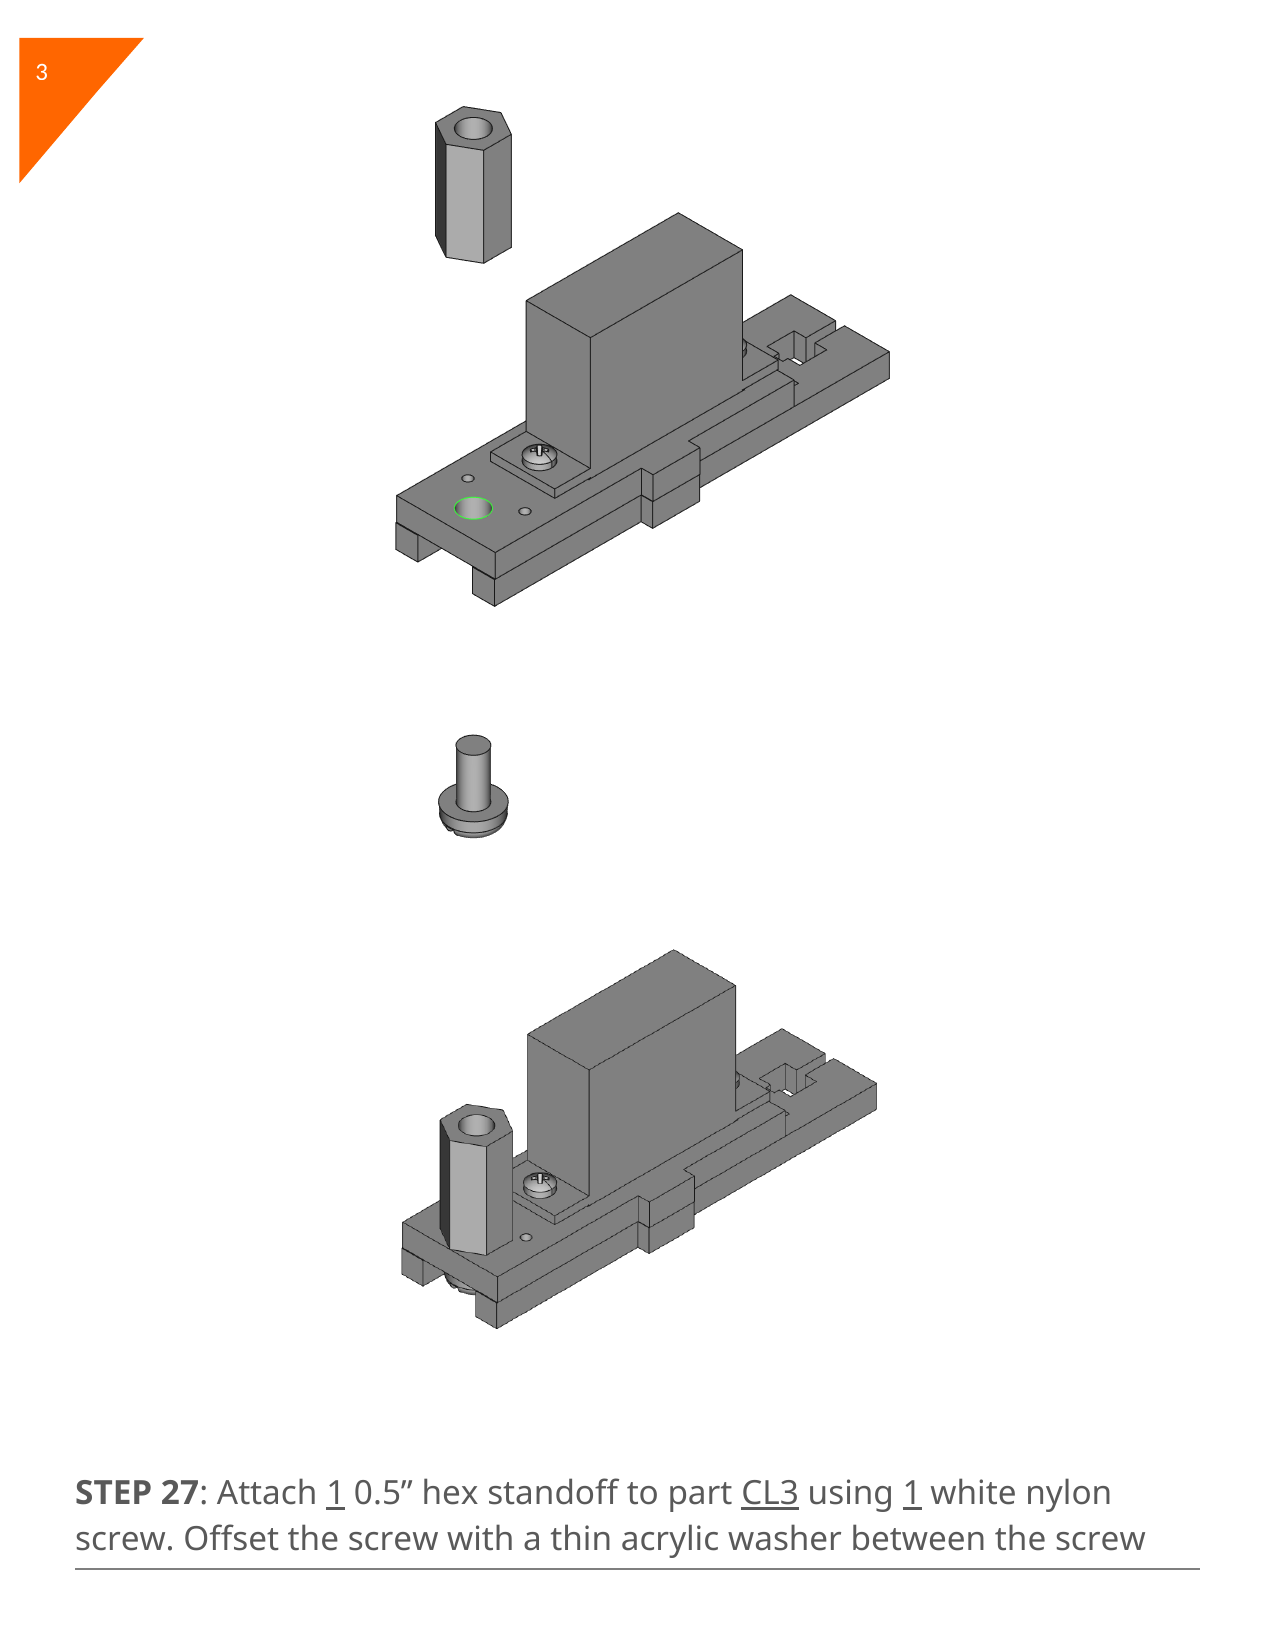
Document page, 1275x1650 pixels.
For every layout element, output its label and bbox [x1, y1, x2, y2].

picture [386, 940, 889, 1339]
text [75, 1469, 1200, 1568]
picture [374, 103, 901, 856]
